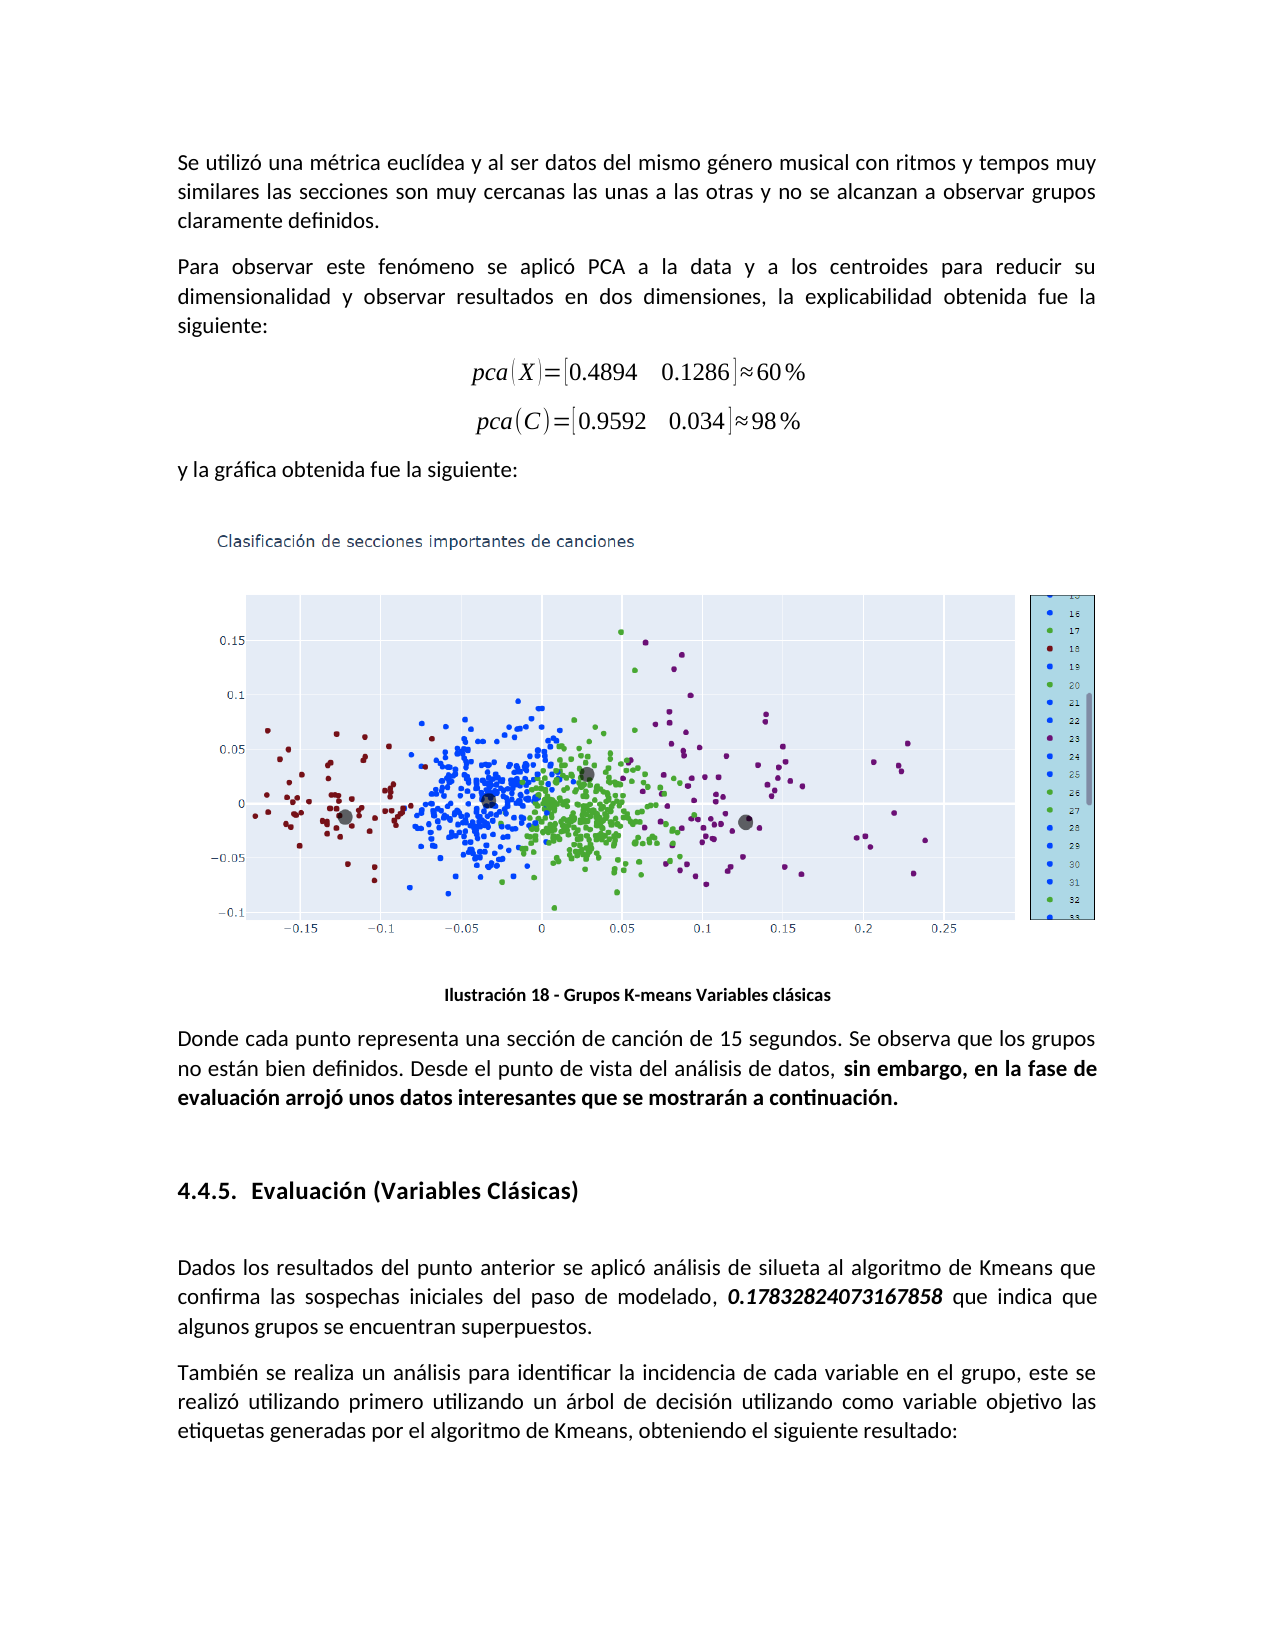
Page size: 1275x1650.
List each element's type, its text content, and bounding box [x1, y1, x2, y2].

text También se realiza un análisis para identificar la incidencia de cada variable en el grupo, este se realizó utilizando primero utilizando un árbol de decisión utilizando como variable objetivo las etiquetas generadas por el algoritmo de Kmeans, obteniendo el siguiente resultado: [177, 1358, 1098, 1445]
text Dados los resultados del punto anterior se aplicó análisis de silueta al algoritmo de Kmeans que confirma las sospechas iniciales del paso de modelado, 0.17832824073167858 que indica que algunos grupos se encuentran superpuestos. [177, 1253, 1098, 1340]
text Para observar este fenómeno se aplicó PCA a la data y a los centroides para reducir su dimensionalidad y observar resultados en dos dimensiones, la explicabilidad obtenida fue la siguiente: [177, 252, 1098, 339]
text Se utilizó una métrica euclídea y al ser datos del mismo género musical con ritmos y tempos muy similares las secciones son muy cercanas las unas a las otras y no se alcanzan a observar grupos claramente definidos. [177, 148, 1098, 234]
text Ilustración 18 - Grupos K-means Variables clásicas [177, 983, 1098, 1006]
text y la gráfica obtenida fue la siguiente: [177, 455, 1098, 483]
picture [177, 500, 1098, 966]
subtitle Evaluación (Variables Clásicas) [177, 1175, 1098, 1206]
text Donde cada punto representa una sección de canción de 15 segundos. Se observa que los grupos no están bien definidos. Desde el punto de vista del análisis de datos, sin embargo, en la fase de evaluación arrojó unos datos interesantes que se mostrarán a continuación. [177, 1024, 1098, 1111]
